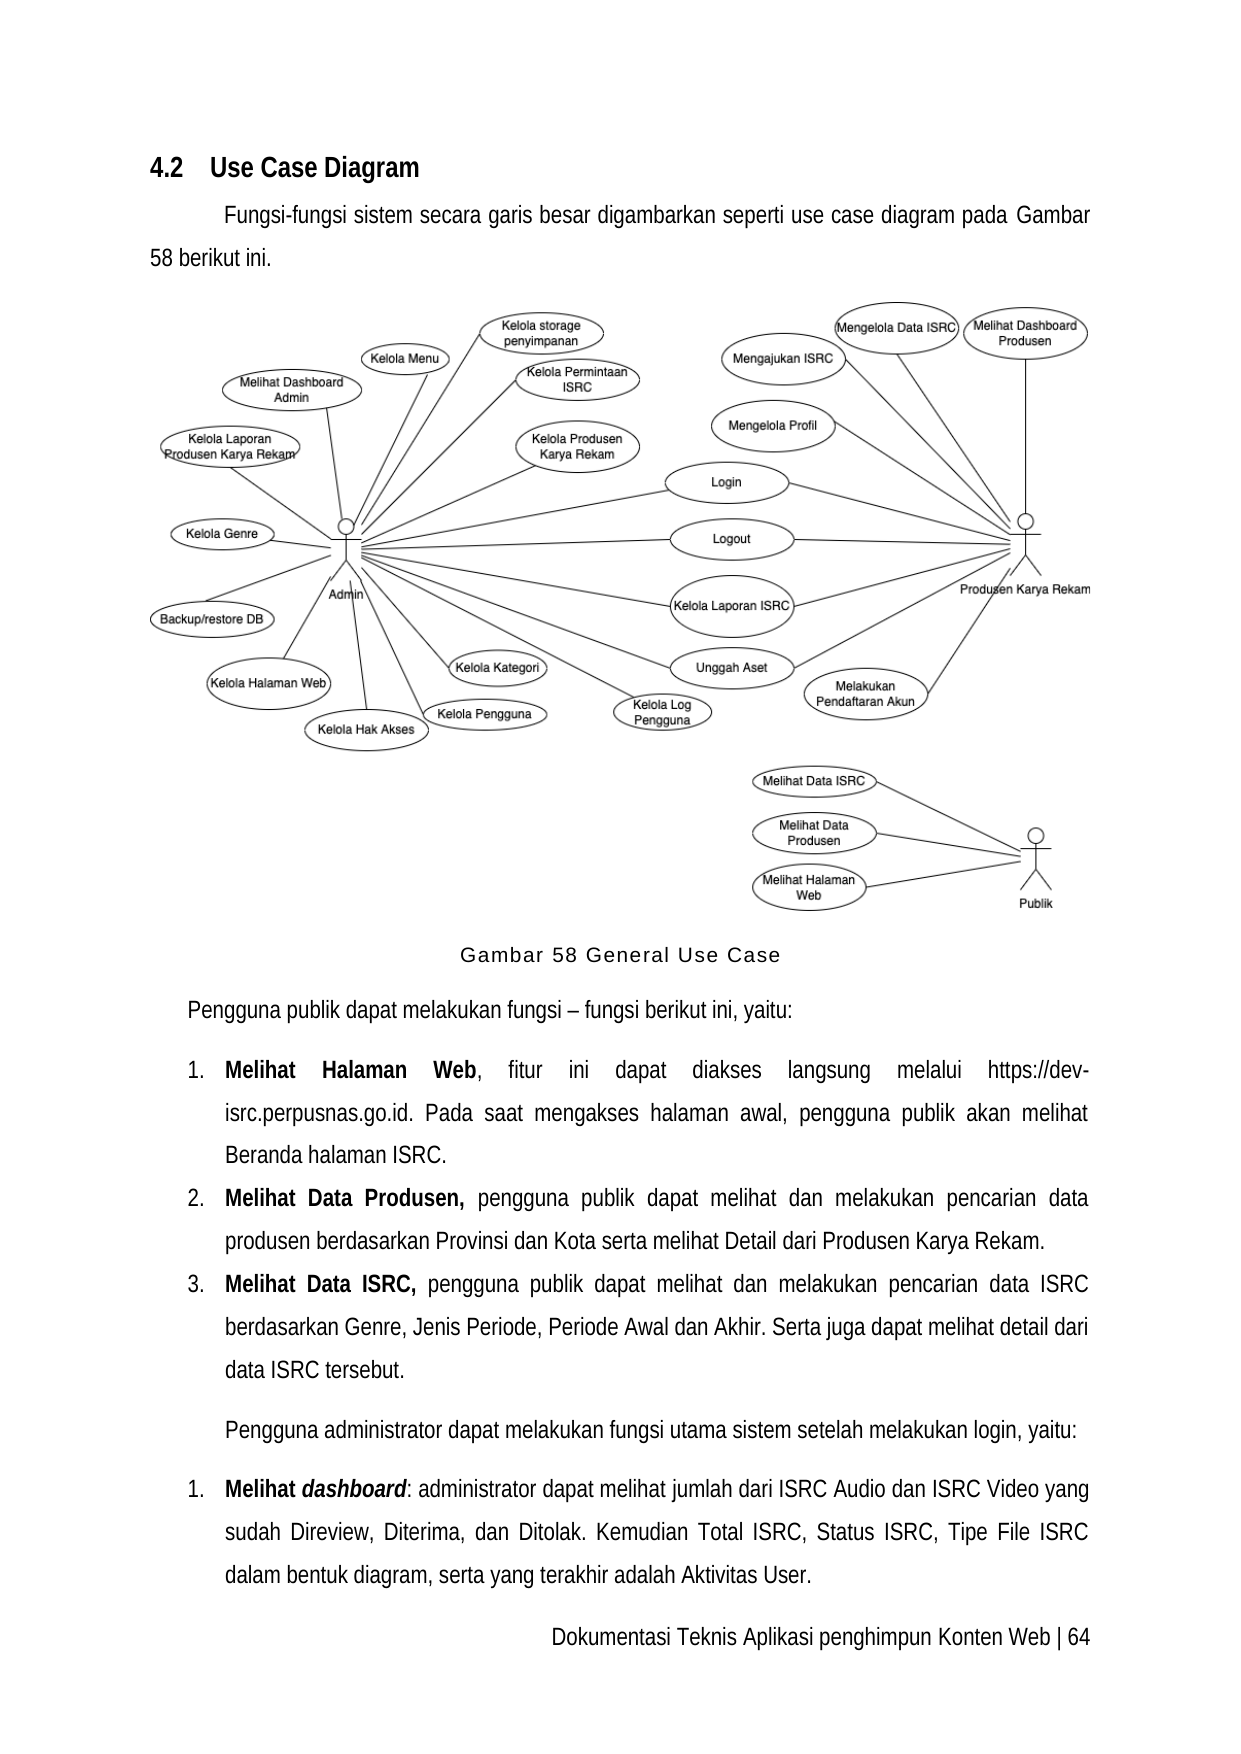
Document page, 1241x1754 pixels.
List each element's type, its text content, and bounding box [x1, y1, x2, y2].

list Melihat Data ISRC, pengguna publik dapat melihat dan melakukan pencarian data ISRC berdasarkan Genre, Jenis Periode, Periode Awal dan Akhir. Serta juga dapat melihat detail dari data ISRC tersebut. [187, 1269, 1090, 1384]
subtitle Use Case Diagram [150, 150, 1090, 183]
picture [150, 302, 1091, 912]
text Pengguna publik dapat melakukan fungsi – fungsi berikut ini, yaitu: [150, 995, 1090, 1024]
text Pengguna administrator dapat melakukan fungsi utama sistem setelah melakukan login, yaitu: [187, 1415, 1090, 1443]
text Fungsi-fungsi sistem secara garis besar digambarkan seperti use case diagram pada Gambar 58 berikut ini. [150, 200, 1090, 272]
list Melihat dashboard: administrator dapat melihat jumlah dari ISRC Audio dan ISRC Video yang sudah Direview, Diterima, dan Ditolak. Kemudian Total ISRC, Status ISRC, Tipe File ISRC dalam bentuk diagram, serta yang terakhir adalah Aktivitas User. [187, 1474, 1090, 1589]
list Melihat Data Produsen, pengguna publik dapat melihat dan melakukan pencarian data produsen berdasarkan Provinsi dan Kota serta melihat Detail dari Produsen Karya Rekam. [187, 1183, 1090, 1255]
subtitle Gambar 58 General Use Case [150, 942, 1090, 966]
list Melihat Halaman Web, fitur ini dapat diakses langsung melalui https://dev-isrc.perpusnas.go.id. Pada saat mengakses halaman awal, pengguna publik akan melihat Beranda halaman ISRC. [187, 1055, 1090, 1169]
